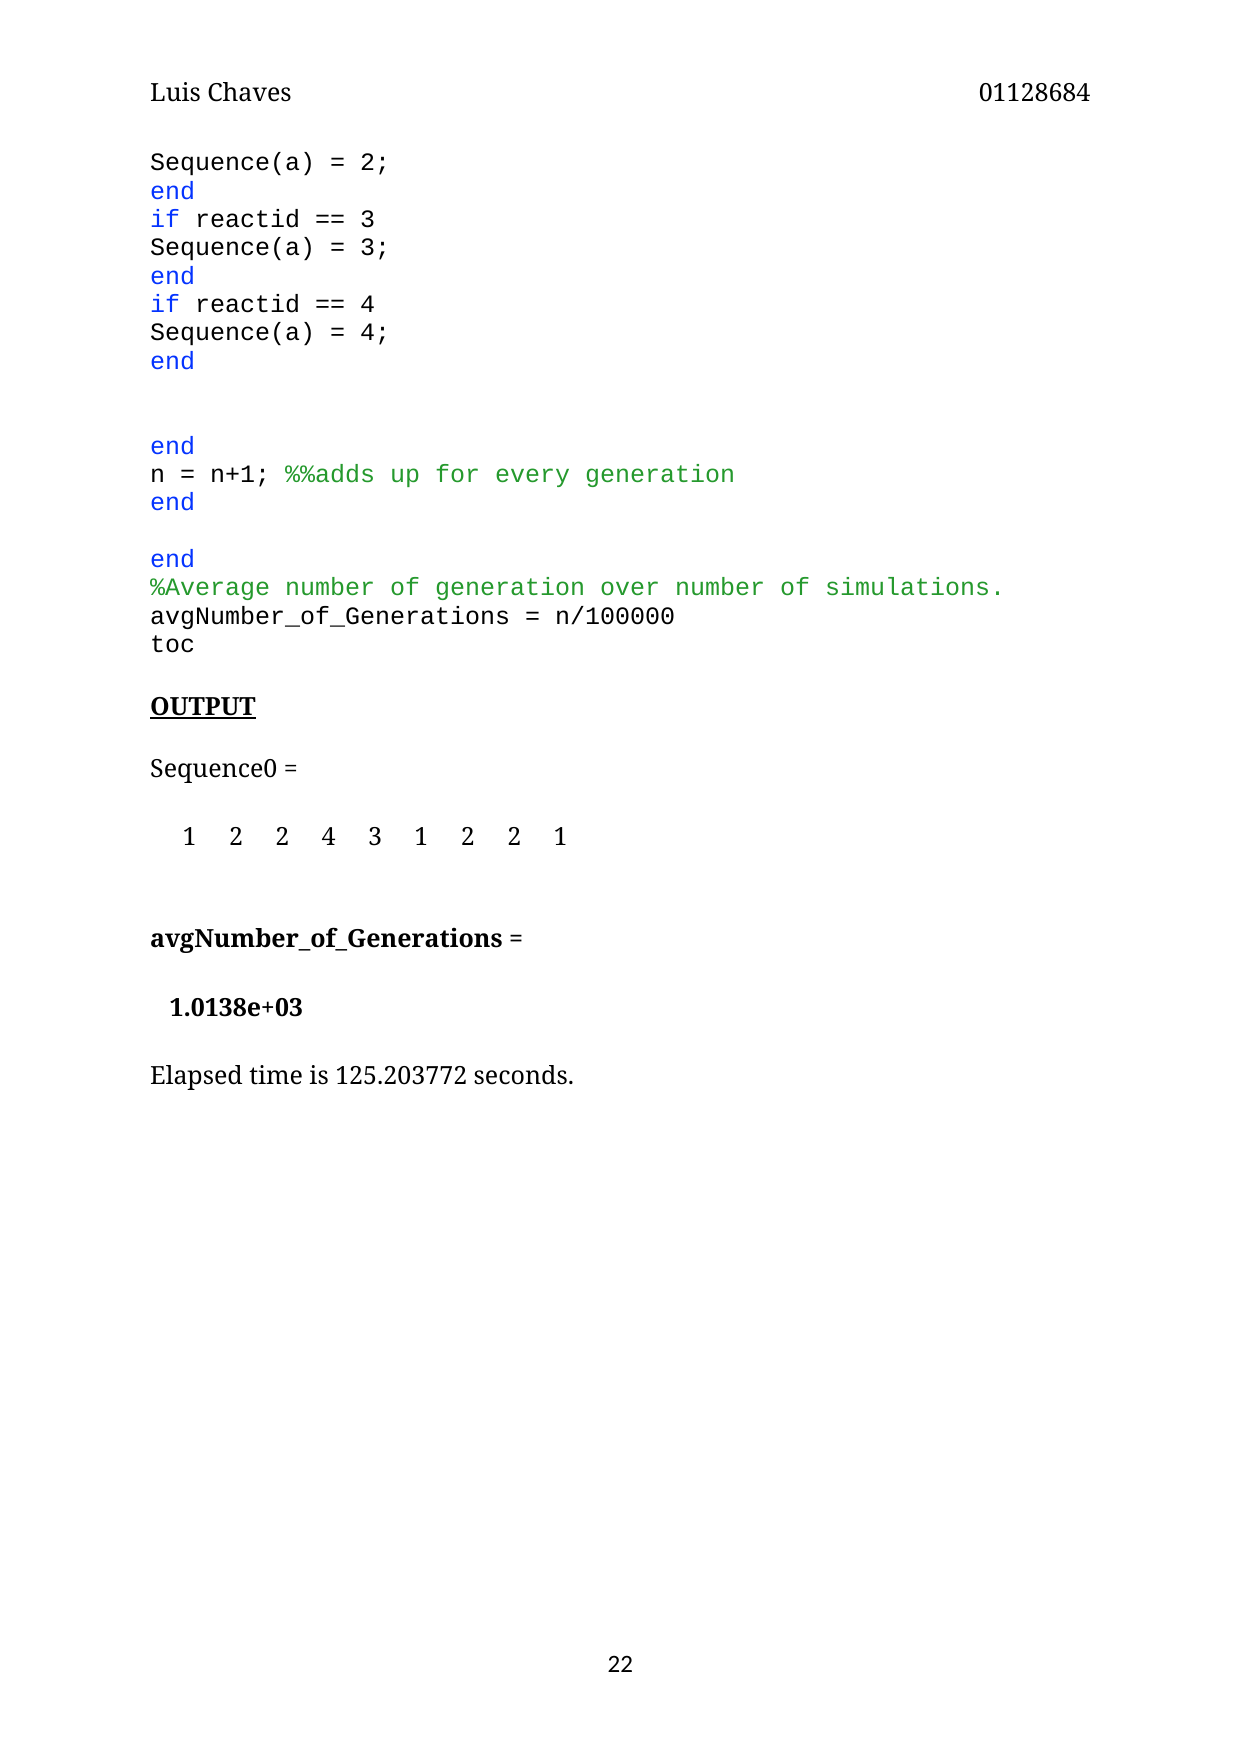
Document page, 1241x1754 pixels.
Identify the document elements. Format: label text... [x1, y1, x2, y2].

text Elapsed time is 125.203772 seconds. [150, 1057, 1090, 1091]
text end [150, 178, 1090, 207]
text %Average number of generation over number of simulations. [150, 575, 1090, 603]
text avgNumber_of_Generations = [150, 921, 1090, 955]
text Sequence(a) = 4; [150, 320, 1090, 348]
text end [150, 547, 1090, 575]
text Sequence(a) = 2; [150, 150, 1090, 178]
text Sequence0 = [150, 751, 1090, 785]
text n = n+1; %%adds up for every generation [150, 462, 1090, 490]
text toc [150, 632, 1090, 660]
text 1.0138e+03 [150, 989, 1090, 1023]
text avgNumber_of_Generations = n/100000 [150, 603, 1090, 632]
text end [150, 348, 1090, 377]
text end [150, 263, 1090, 292]
text end [150, 433, 1090, 462]
text if reactid == 4 [150, 292, 1090, 320]
text 1 2 2 4 3 1 2 2 1 [150, 819, 1090, 853]
text Sequence(a) = 3; [150, 235, 1090, 263]
text if reactid == 3 [150, 207, 1090, 235]
text OUTPUT [150, 688, 1090, 722]
text end [150, 490, 1090, 518]
